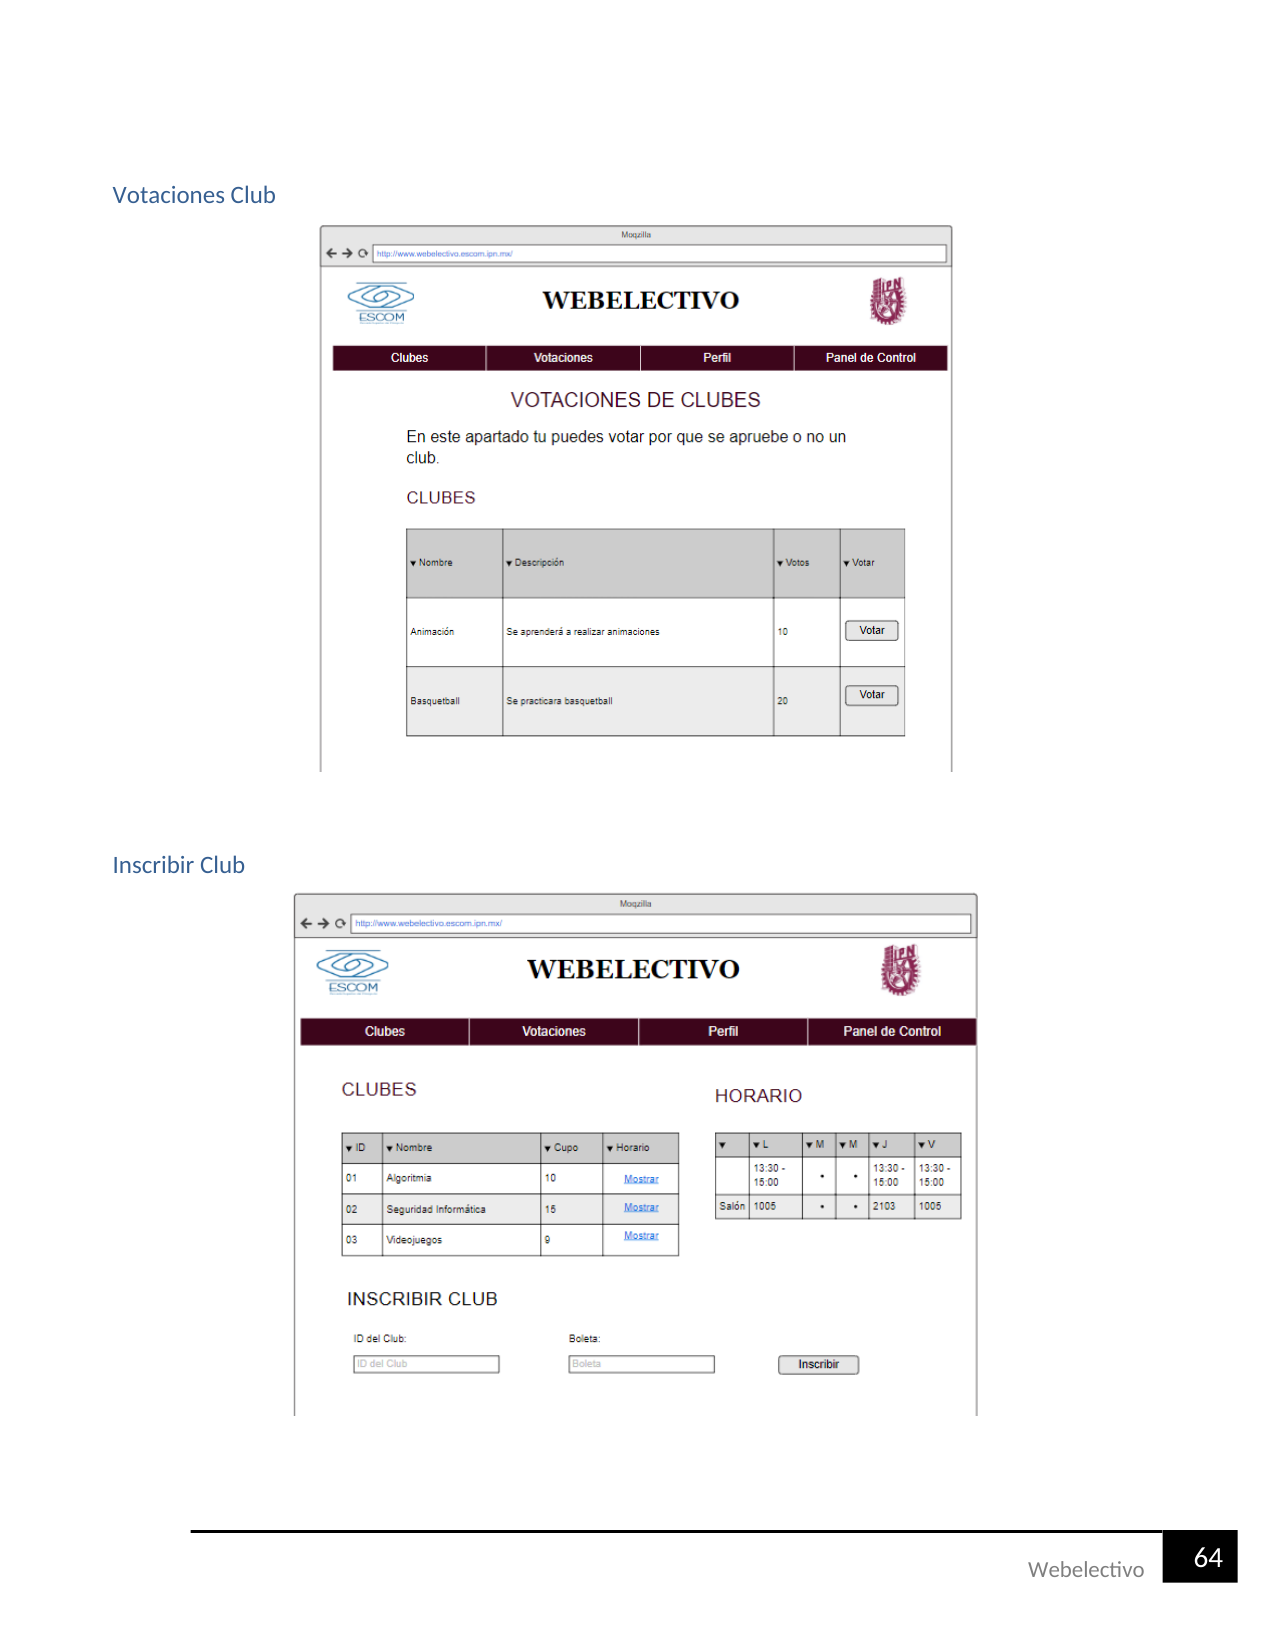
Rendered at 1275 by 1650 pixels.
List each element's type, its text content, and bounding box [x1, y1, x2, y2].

text Inscribir Club [112, 849, 1162, 879]
text Votaciones Club [112, 179, 1162, 210]
picture [293, 890, 982, 1416]
picture [318, 220, 957, 772]
